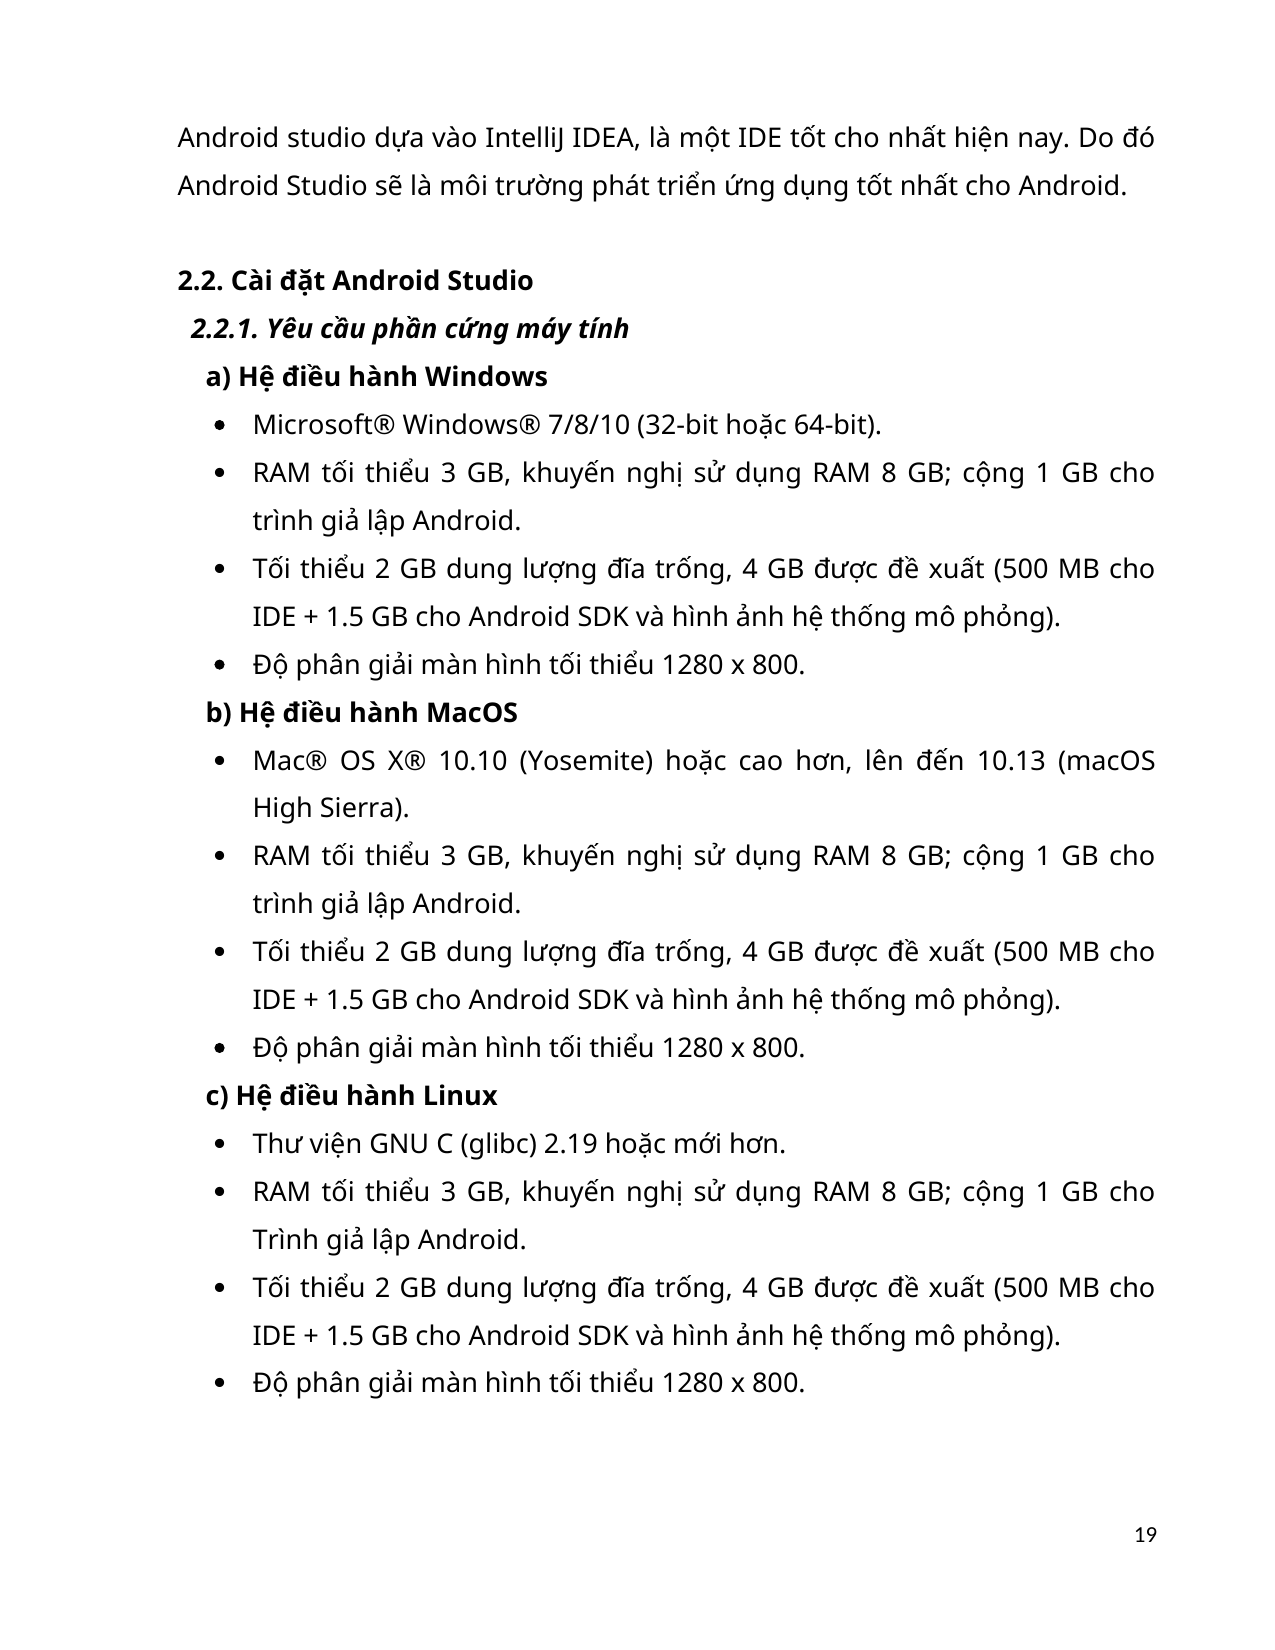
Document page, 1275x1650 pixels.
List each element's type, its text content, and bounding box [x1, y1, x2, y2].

list RAM tối thiểu 3 GB, khuyến nghị sử dụng RAM 8 GB; cộng 1 GB cho trình giả lập Android. [215, 837, 1157, 922]
list Thư viện GNU C (glibc) 2.19 hoặc mới hơn. [215, 1124, 1157, 1161]
text c) Hệ điều hành Linux [177, 1076, 1157, 1113]
subtitle 2.2.1. Yêu cầu phần cứng máy tính [177, 310, 1157, 347]
list Độ phân giải màn hình tối thiểu 1280 x 800. [215, 1364, 1157, 1401]
list Tối thiểu 2 GB dung lượng đĩa trống, 4 GB được đề xuất (500 MB cho IDE + 1.5 GB cho Android SDK và hình ảnh hệ thống mô phỏng). [215, 933, 1157, 1017]
text b) Hệ điều hành MacOS [177, 693, 1157, 730]
list Tối thiểu 2 GB dung lượng đĩa trống, 4 GB được đề xuất (500 MB cho IDE + 1.5 GB cho Android SDK và hình ảnh hệ thống mô phỏng). [215, 1268, 1157, 1353]
list Độ phân giải màn hình tối thiểu 1280 x 800. [215, 645, 1157, 682]
list Độ phân giải màn hình tối thiểu 1280 x 800. [215, 1028, 1157, 1065]
list Mac® OS X® 10.10 (Yosemite) hoặc cao hơn, lên đến 10.13 (macOS High Sierra). [215, 741, 1157, 826]
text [177, 118, 1157, 203]
list RAM tối thiểu 3 GB, khuyến nghị sử dụng RAM 8 GB; cộng 1 GB cho Trình giả lập Android. [215, 1172, 1157, 1257]
text a) Hệ điều hành Windows [177, 358, 1157, 394]
list Tối thiểu 2 GB dung lượng đĩa trống, 4 GB được đề xuất (500 MB cho IDE + 1.5 GB cho Android SDK và hình ảnh hệ thống mô phỏng). [215, 549, 1157, 634]
list RAM tối thiểu 3 GB, khuyến nghị sử dụng RAM 8 GB; cộng 1 GB cho trình giả lập Android. [215, 453, 1157, 538]
list Microsoft® Windows® 7/8/10 (32-bit hoặc 64-bit). [215, 406, 1157, 442]
subtitle 2.2. Cài đặt Android Studio [177, 262, 1157, 299]
